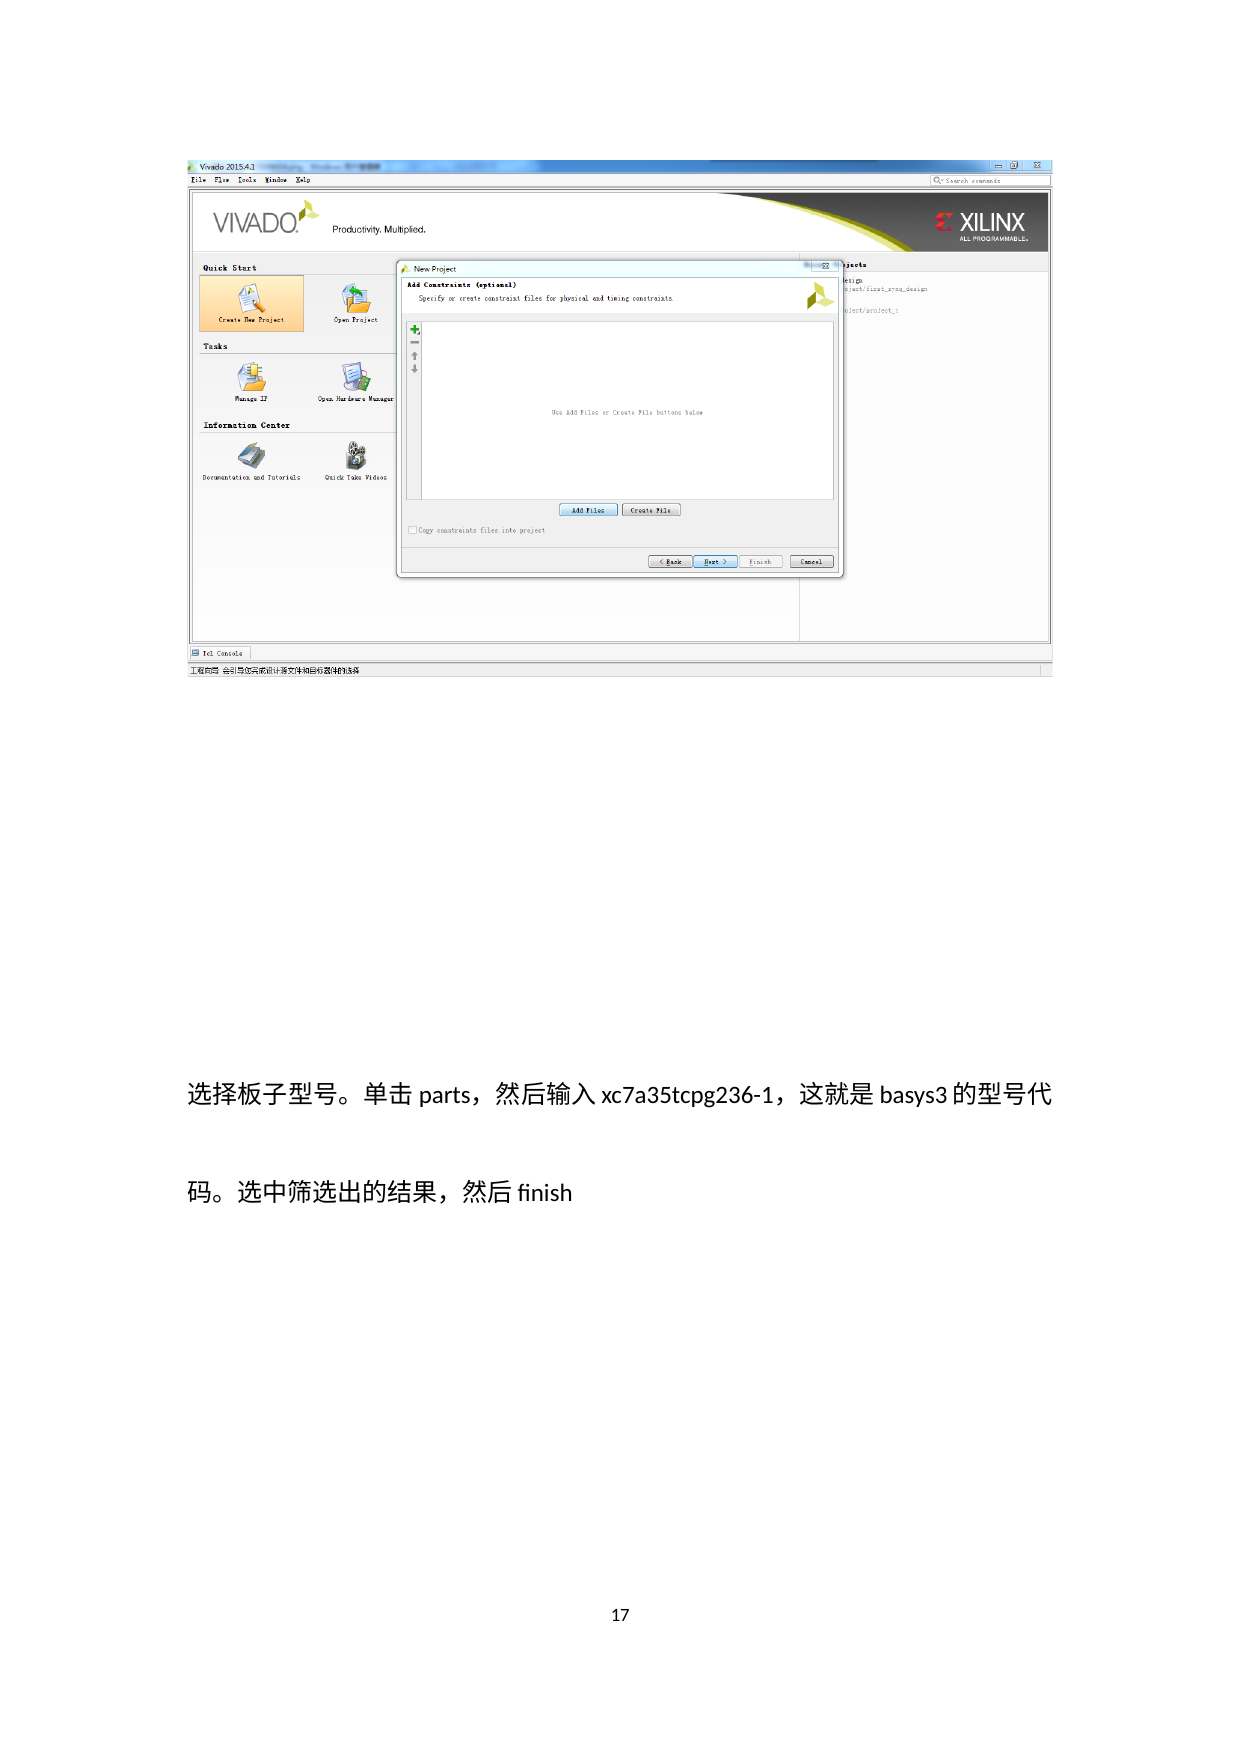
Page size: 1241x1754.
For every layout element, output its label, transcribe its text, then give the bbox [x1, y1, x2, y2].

picture [187, 160, 1053, 677]
text 选择板子型号。单击parts，然后输入xc7a35tcpg236-1，这就是basys3的型号代码。选中筛选出的结果，然后finish [187, 1060, 1053, 1223]
